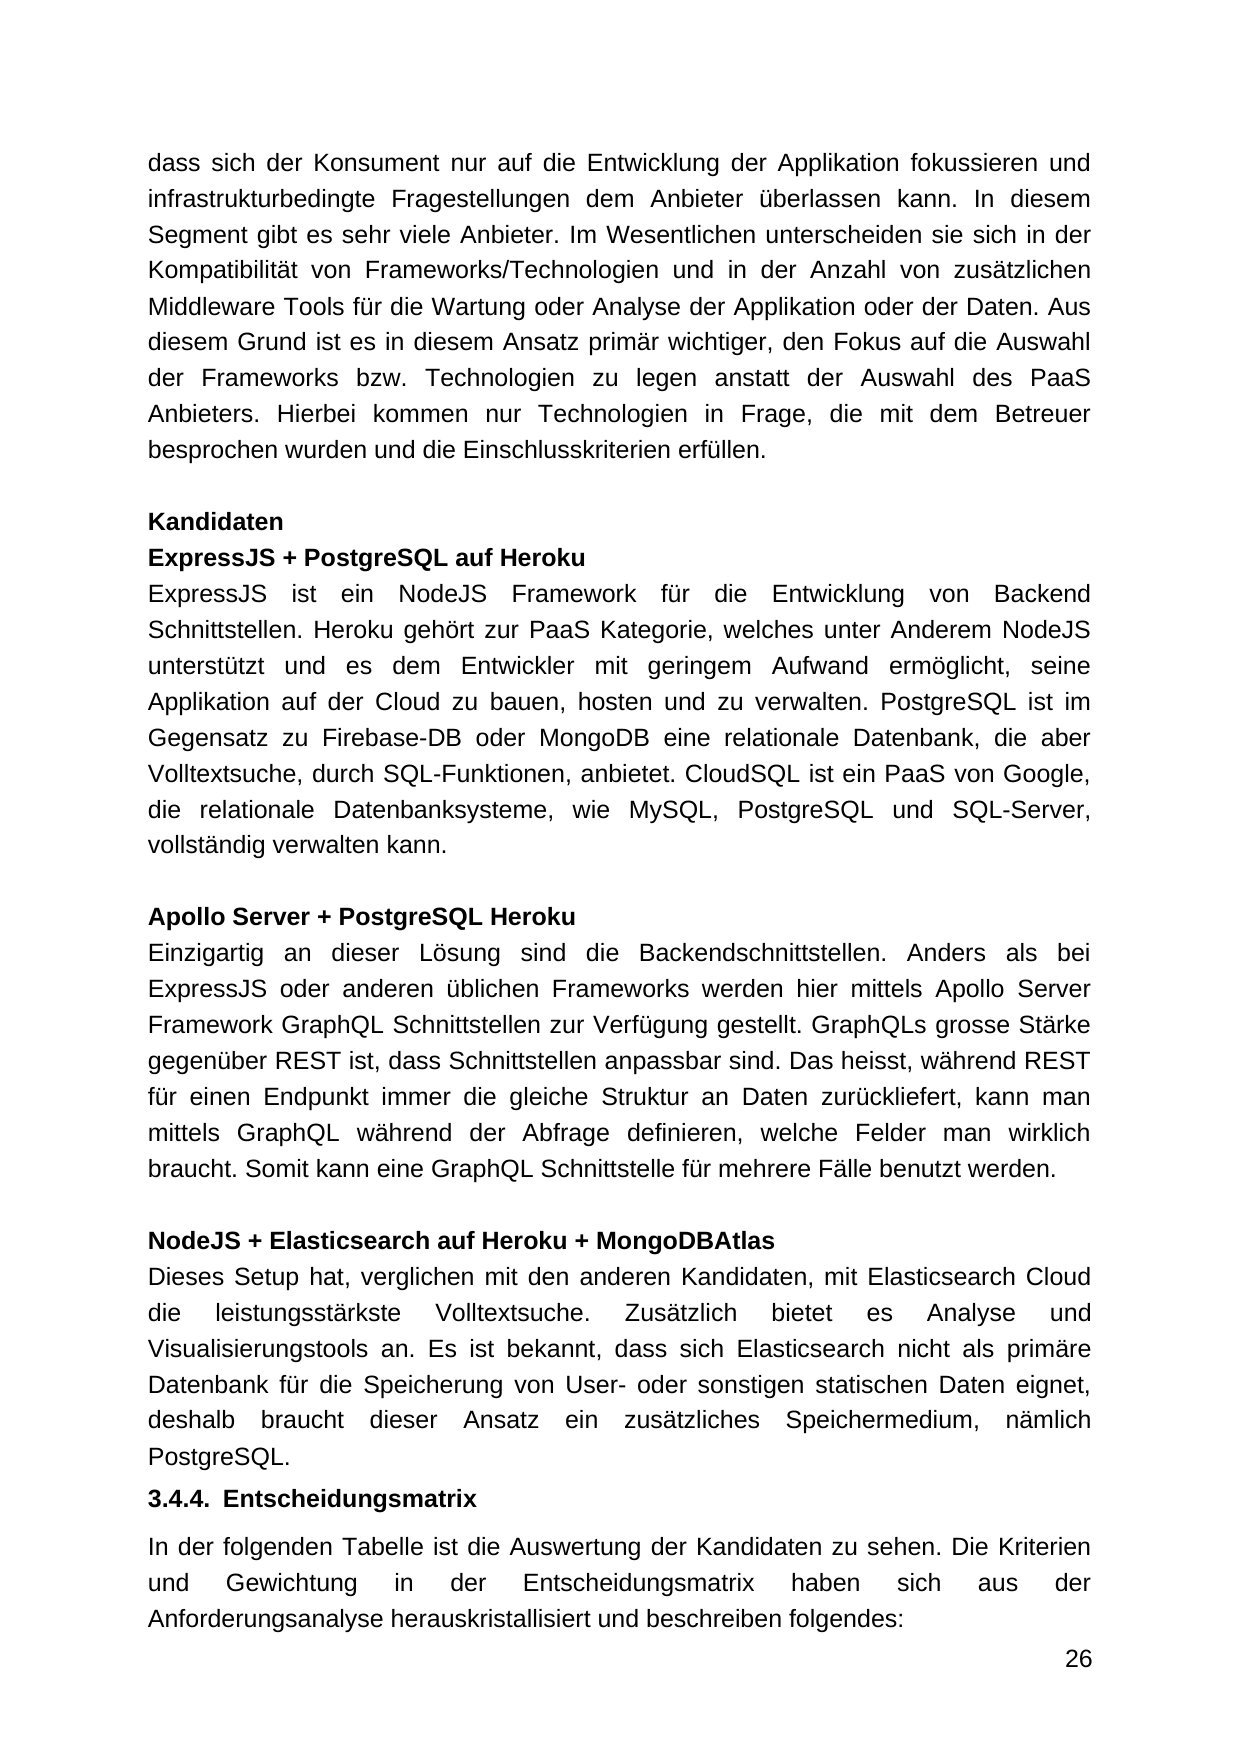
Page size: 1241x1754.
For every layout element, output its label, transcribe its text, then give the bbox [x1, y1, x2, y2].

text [148, 148, 1092, 464]
text Dieses Setup hat, verglichen mit den anderen Kandidaten, mit Elasticsearch Cloud die leistungsstärkste Volltextsuche. Zusätzlich bietet es Analyse und Visualisierungstools an. Es ist bekannt, dass sich Elasticsearch nicht als primäre Datenbank für die Speicherung von User- oder sonstigen statischen Daten eignet, deshalb braucht dieser Ansatz ein zusätzliches Speichermedium, nämlich PostgreSQL. [148, 1262, 1092, 1470]
text Apollo Server + PostgreSQL Heroku [148, 902, 1092, 931]
text Kandidaten [148, 507, 1092, 536]
text NodeJS + Elasticsearch auf Heroku + MongoDBAtlas [148, 1226, 1092, 1254]
text In der folgenden Tabelle ist die Auswertung der Kandidaten zu sehen. Die Kriterien und Gewichtung in der Entscheidungsmatrix haben sich aus der Anforderungsanalyse herauskristallisiert und beschreiben folgendes: [148, 1532, 1092, 1633]
text Einzigartig an dieser Lösung sind die Backendschnittstellen. Anders als bei ExpressJS oder anderen üblichen Frameworks werden hier mittels Apollo Server Framework GraphQL Schnittstellen zur Verfügung gestellt. GraphQLs grosse Stärke gegenüber REST ist, dass Schnittstellen anpassbar sind. Das heisst, während REST für einen Endpunkt immer die gleiche Struktur an Daten zurückliefert, kann man mittels GraphQL während der Abfrage definieren, welche Felder man wirklich braucht. Somit kann eine GraphQL Schnittstelle für mehrere Fälle benutzt werden. [148, 938, 1092, 1183]
subtitle Entscheidungsmatrix [148, 1484, 1092, 1512]
text ExpressJS + PostgreSQL auf Heroku [148, 543, 1092, 572]
text ExpressJS ist ein NodeJS Framework für die Entwicklung von Backend Schnittstellen. Heroku gehört zur PaaS Kategorie, welches unter Anderem NodeJS unterstützt und es dem Entwickler mit geringem Aufwand ermöglicht, seine Applikation auf der Cloud zu bauen, hosten und zu verwalten. PostgreSQL ist im Gegensatz zu Firebase-DB oder MongoDB eine relationale Datenbank, die aber Volltextsuche, durch SQL-Funktionen, anbietet. CloudSQL ist ein PaaS von Google, die relationale Datenbanksysteme, wie MySQL, PostgreSQL und SQL-Server, vollständig verwalten kann. [148, 579, 1092, 859]
